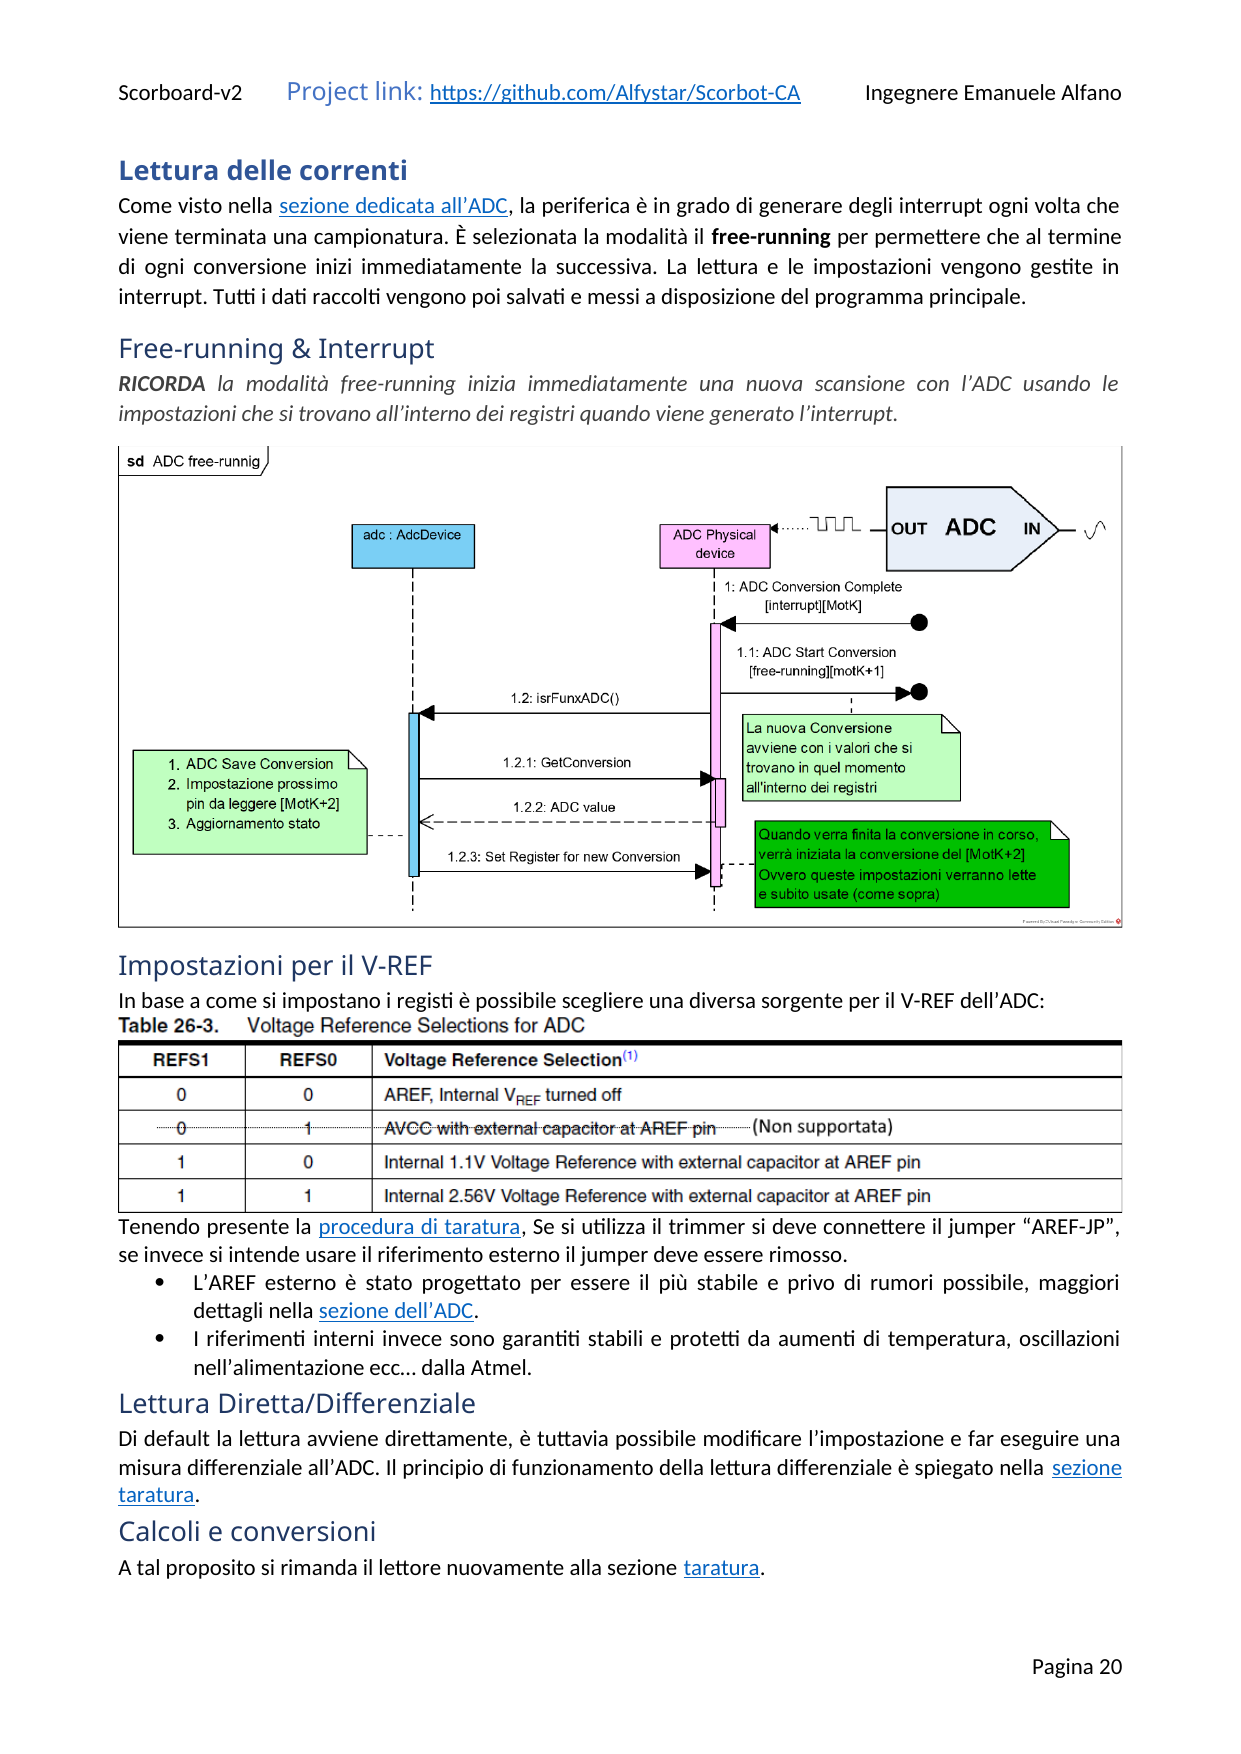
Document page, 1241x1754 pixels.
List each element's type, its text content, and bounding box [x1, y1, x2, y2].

text Come visto nella sezione dedicata all’ADC, la periferica è in grado di generare degli interrupt ogni volta che viene terminata una campionatura. È selezionata la modalità il free-running per permettere che al termine di ogni conversione inizi immediatamente la successiva. La lettura e le impostazioni vengono gestite in interrupt. Tutti i dati raccolti vengono poi salvati e messi a disposizione del programma principale. [118, 192, 1122, 310]
subtitle Free-running & Interrupt [118, 329, 1122, 366]
subtitle Lettura delle correnti [118, 152, 1122, 189]
text A tal proposito si rimanda il lettore nuovamente alla sezione taratura. [118, 1553, 1122, 1581]
list L’AREF esterno è stato progettato per essere il più stabile e privo di rumori possibile, maggiori dettagli nella sezione dell’ADC. [156, 1268, 1122, 1324]
text In base a come si impostano i registi è possibile scegliere una diversa sorgente per il V-REF dell’ADC: [118, 986, 1122, 1014]
subtitle Lettura Diretta/Differenziale [118, 1385, 1122, 1422]
subtitle Calcoli e conversioni [118, 1513, 1122, 1550]
subtitle Impostazioni per il V-REF [118, 946, 1122, 983]
list I riferimenti interni invece sono garantiti stabili e protetti da aumenti di temperatura, oscillazioni nell’alimentazione ecc… dalla Atmel. [156, 1324, 1122, 1381]
text Tenendo presente la procedura di taratura, Se si utilizza il trimmer si deve connettere il jumper “AREF-JP”, se invece si intende usare il riferimento esterno il jumper deve essere rimosso. [118, 1213, 1122, 1268]
picture [118, 1014, 1123, 1213]
text RICORDA la modalità free-running inizia immediatamente una nuova scansione con l’ADC usando le impostazioni che si trovano all’interno dei registri quando viene generato l’interrupt. [118, 369, 1122, 427]
picture [118, 446, 1123, 928]
text Di default la lettura avviene direttamente, è tuttavia possibile modificare l’impostazione e far eseguire una misura differenziale all’ADC. Il principio di funzionamento della lettura differenziale è spiegato nella sezione taratura. [118, 1424, 1122, 1509]
